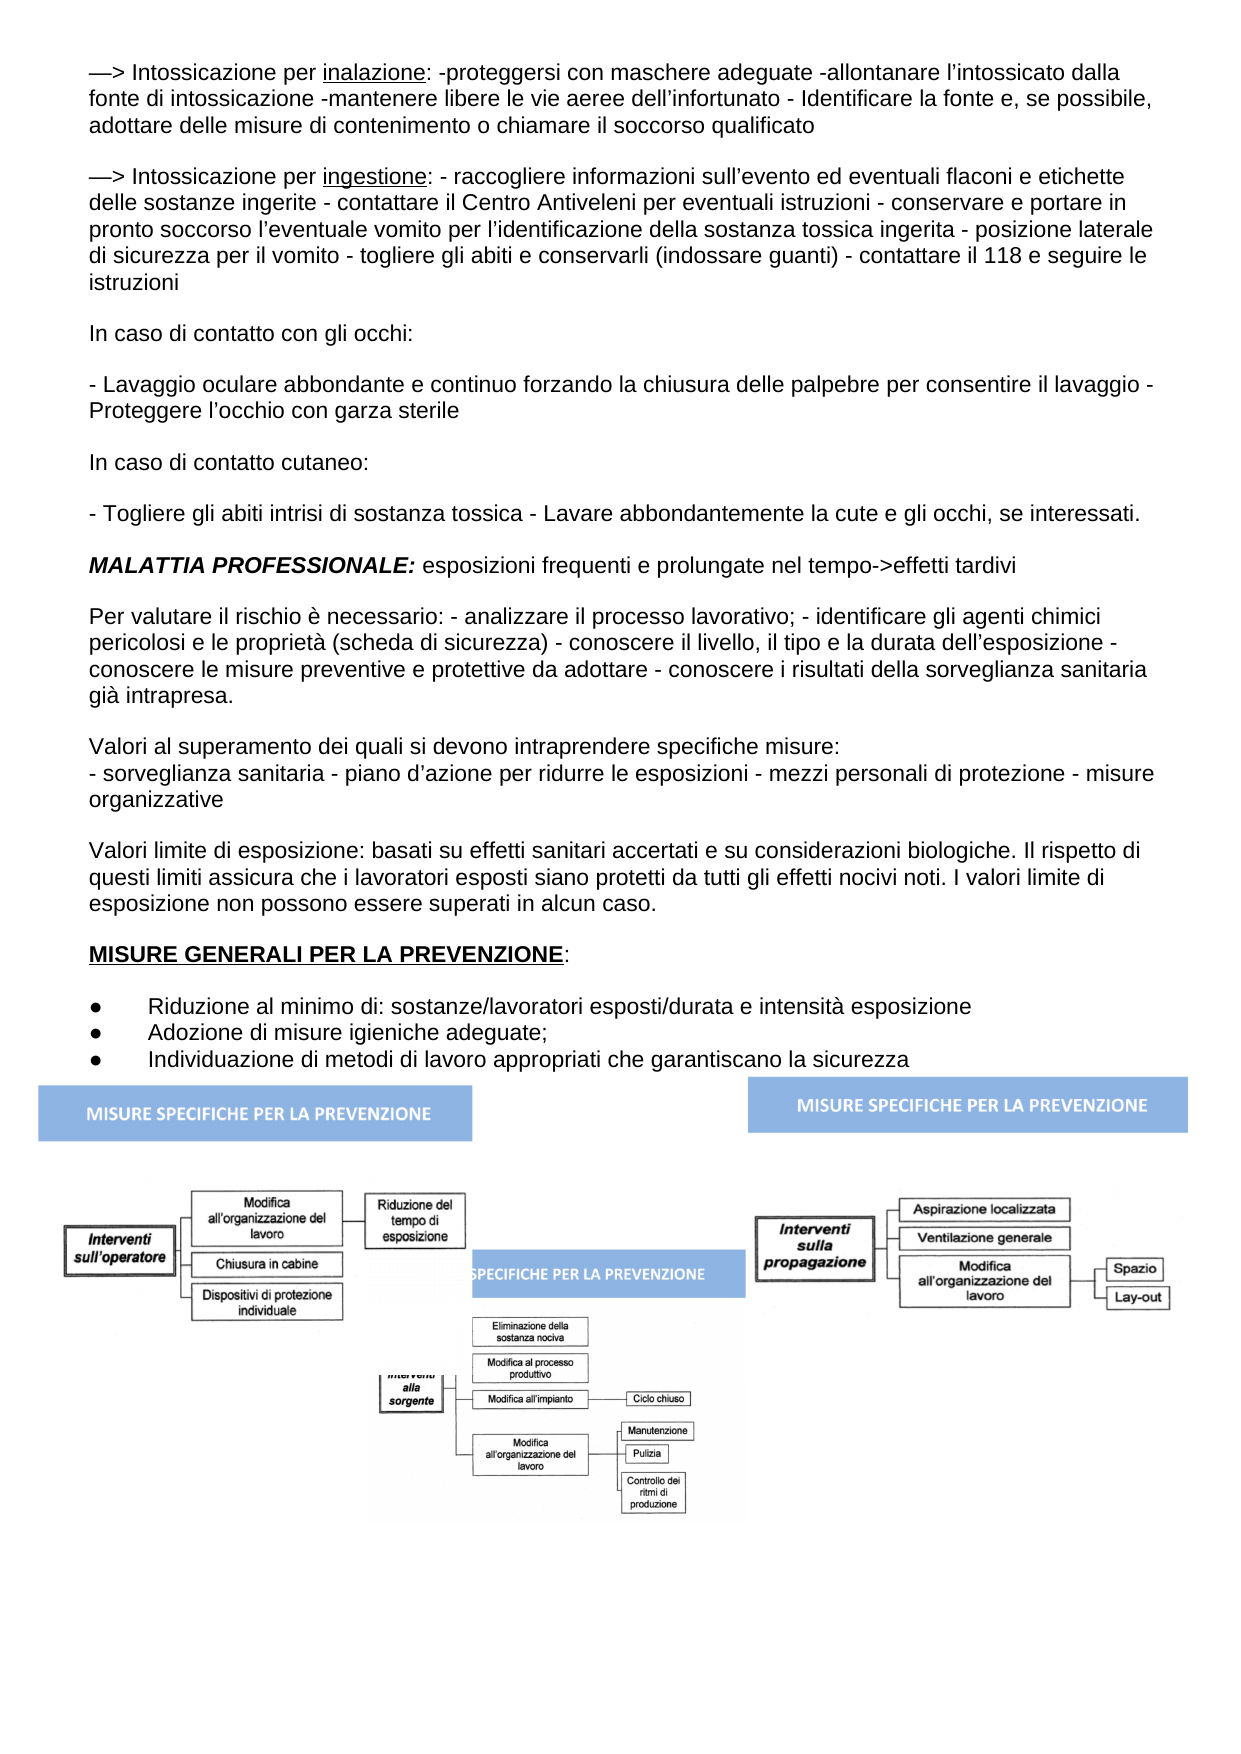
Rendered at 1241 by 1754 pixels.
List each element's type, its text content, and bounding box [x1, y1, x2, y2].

text Valori al superamento dei quali si devono intraprendere specifiche misure: - sorveglianza sanitaria - piano d’azione per ridurre le esposizioni - mezzi personali di protezione - misure organizzative [89, 733, 1165, 812]
text —> Intossicazione per ingestione: - raccogliere informazioni sull’evento ed eventuali flaconi e etichette delle sostanze ingerite - contattare il Centro Antiveleni per eventuali istruzioni - conservare e portare in pronto soccorso l’eventuale vomito per l’identificazione della sostanza tossica ingerita - posizione laterale di sicurezza per il vomito - togliere gli abiti e conservarli (indossare guanti) - contattare il 118 e seguire le istruzioni [89, 163, 1165, 295]
text - Togliere gli abiti intrisi di sostanza tossica - Lavare abbondantemente la cute e gli occhi, se interessati. [89, 500, 1165, 527]
text —> Intossicazione per inalazione: -proteggersi con maschere adeguate -allontanare l’intossicato dalla fonte di intossicazione -mantenere libere le vie aeree dell’infortunato - Identificare la fonte e, se possibile, adottare delle misure di contenimento o chiamare il soccorso qualificato [89, 59, 1165, 138]
list Riduzione al minimo di: sostanze/lavoratori esposti/durata e intensità esposizione [89, 993, 1165, 1019]
text Valori limite di esposizione: basati su effetti sanitari accertati e su considerazioni biologiche. Il rispetto di questi limiti assicura che i lavoratori esposti siano protetti da tutti gli effetti nocivi noti. I valori limite di esposizione non possono essere superati in alcun caso. [89, 837, 1165, 916]
list Adozione di misure igieniche adeguate; [89, 1019, 1165, 1046]
text - Lavaggio oculare abbondante e continuo forzando la chiusura delle palpebre per consentire il lavaggio - Proteggere l’occhio con garza sterile [89, 371, 1165, 424]
text Per valutare il rischio è necessario: - analizzare il processo lavorativo; - identificare gli agenti chimici pericolosi e le proprietà (scheda di sicurezza) - conoscere il livello, il tipo e la durata dell’esposizione - conoscere le misure preventive e protettive da adottare - conoscere i risultati della sorveglianza sanitaria già intrapresa. [89, 603, 1165, 708]
text MALATTIA PROFESSIONALE: esposizioni frequenti e prolungate nel tempo->effetti tardivi [89, 552, 1165, 578]
text In caso di contatto con gli occhi: [89, 320, 1165, 346]
text In caso di contatto cutaneo: [89, 449, 1165, 475]
picture [748, 1070, 1188, 1383]
text MISURE GENERALI PER LA PREVENZIONE: [89, 941, 1165, 968]
list Individuazione di metodi di lavoro appropriati che garantiscano la sicurezza [89, 1046, 1165, 1072]
picture [38, 1079, 746, 1523]
